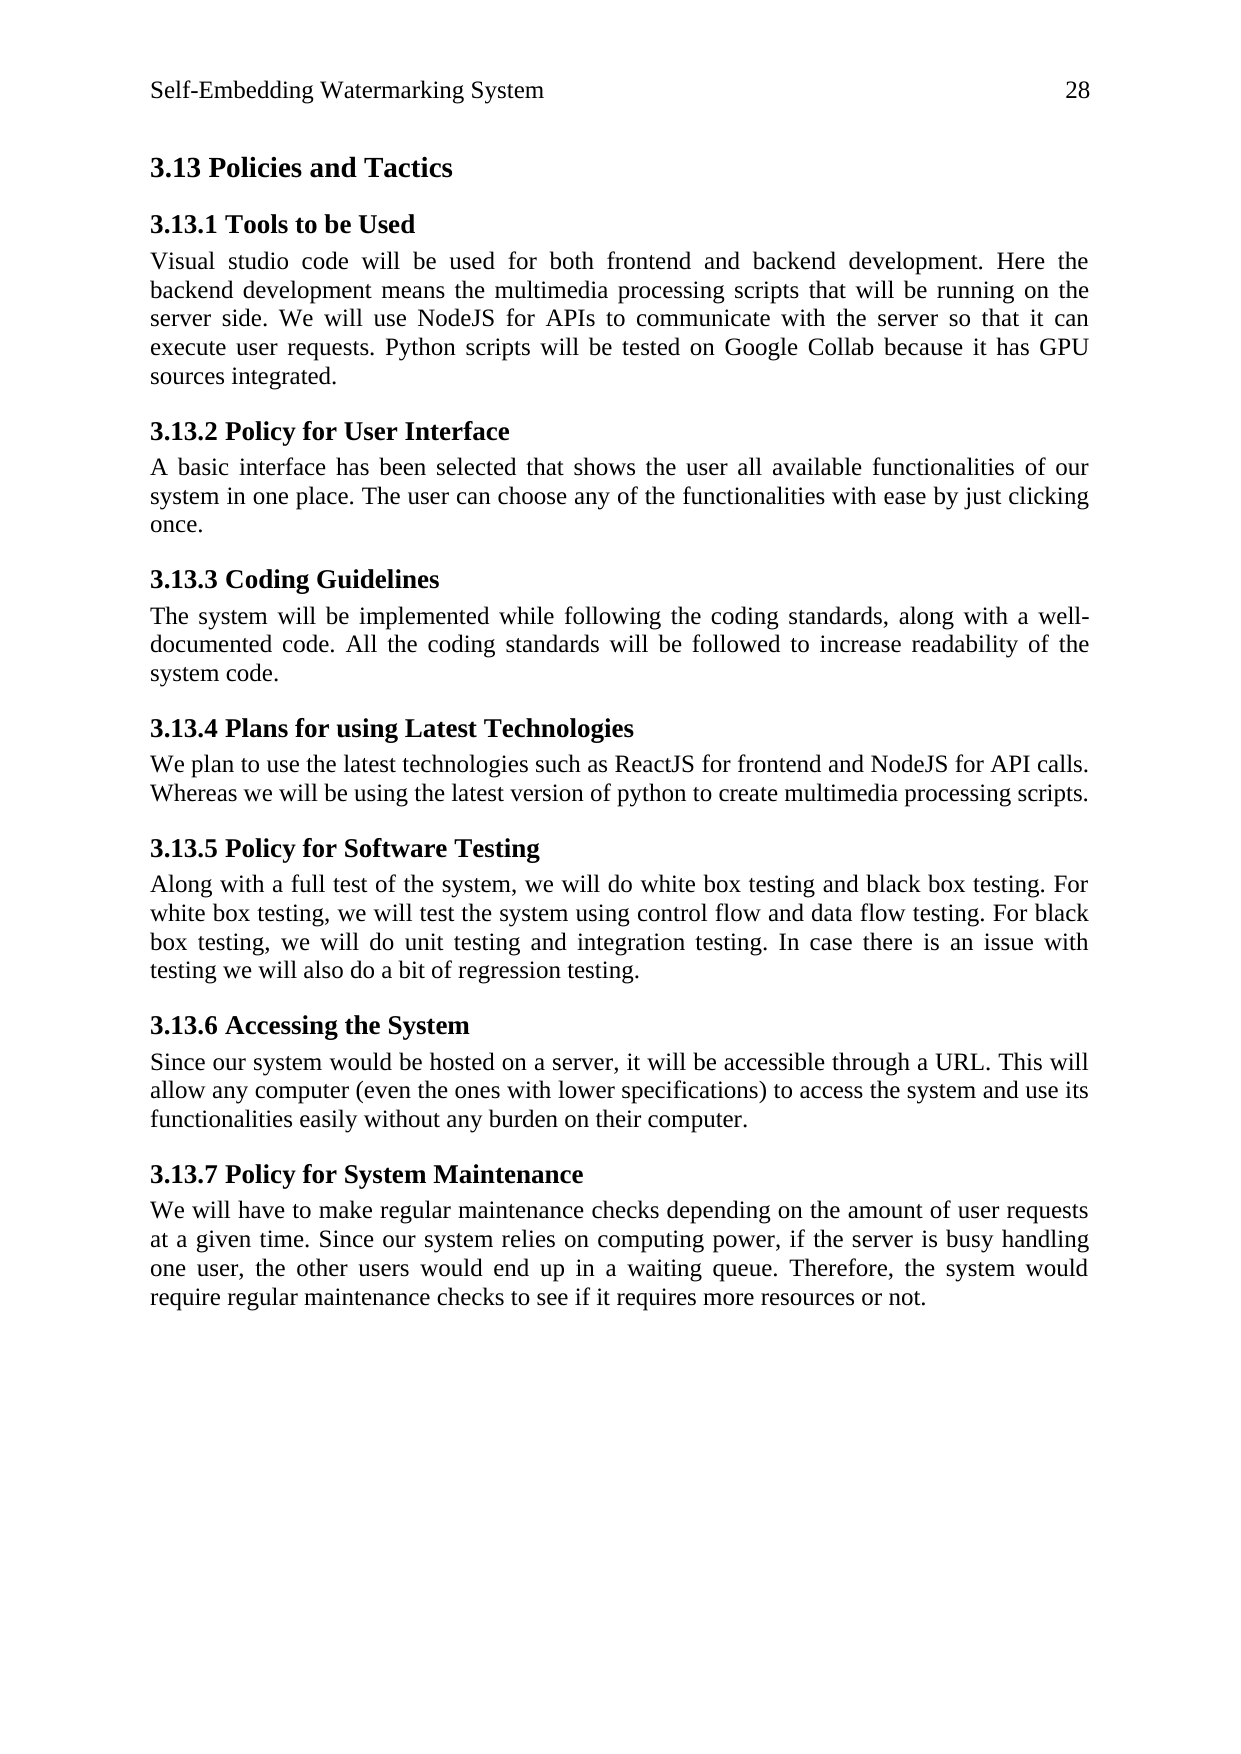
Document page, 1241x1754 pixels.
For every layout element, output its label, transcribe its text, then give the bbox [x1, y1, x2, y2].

subtitle Policies and Tactics [150, 150, 1090, 183]
text Visual studio code will be used for both frontend and backend development. Here the backend development means the multimedia processing scripts that will be running on the server side. We will use NodeJS for APIs to communicate with the server so that it can execute user requests. Python scripts will be tested on Google Collab because it has GPU sources integrated. [150, 246, 1090, 390]
subtitle Policy for System Maintenance [150, 1158, 1090, 1189]
subtitle Plans for using Latest Technologies [150, 712, 1090, 743]
subtitle Accessing the System [150, 1009, 1090, 1040]
subtitle Policy for Software Testing [150, 832, 1090, 863]
text A basic interface has been selected that shows the user all available functionalities of our system in one place. The user can choose any of the functionalities with ease by just clicking once. [150, 452, 1090, 538]
text Since our system would be hosted on a server, it will be accessible through a URL. This will allow any computer (even the ones with lower specifications) to access the system and use its functionalities easily without any burden on their computer. [150, 1047, 1090, 1133]
text We plan to use the latest technologies such as ReactJS for frontend and NodeJS for API calls. Whereas we will be using the latest version of python to create multimedia processing scripts. [150, 749, 1090, 807]
text Along with a full test of the system, we will do white box testing and black box testing. For white box testing, we will test the system using control flow and data flow testing. For black box testing, we will do unit testing and integration testing. In case there is an issue with testing we will also do a bit of regression testing. [150, 869, 1090, 984]
subtitle Tools to be Used [150, 208, 1090, 240]
text The system will be implemented while following the coding standards, along with a well-documented code. All the coding standards will be followed to increase readability of the system code. [150, 601, 1090, 687]
subtitle Policy for User Interface [150, 415, 1090, 446]
text We will have to make regular maintenance checks depending on the amount of user requests at a given time. Since our system relies on computing power, if the server is busy handling one user, the other users would end up in a waiting queue. Therefore, the system would require regular maintenance checks to see if it requires more resources or not. [150, 1195, 1090, 1310]
subtitle Coding Guidelines [150, 563, 1090, 594]
